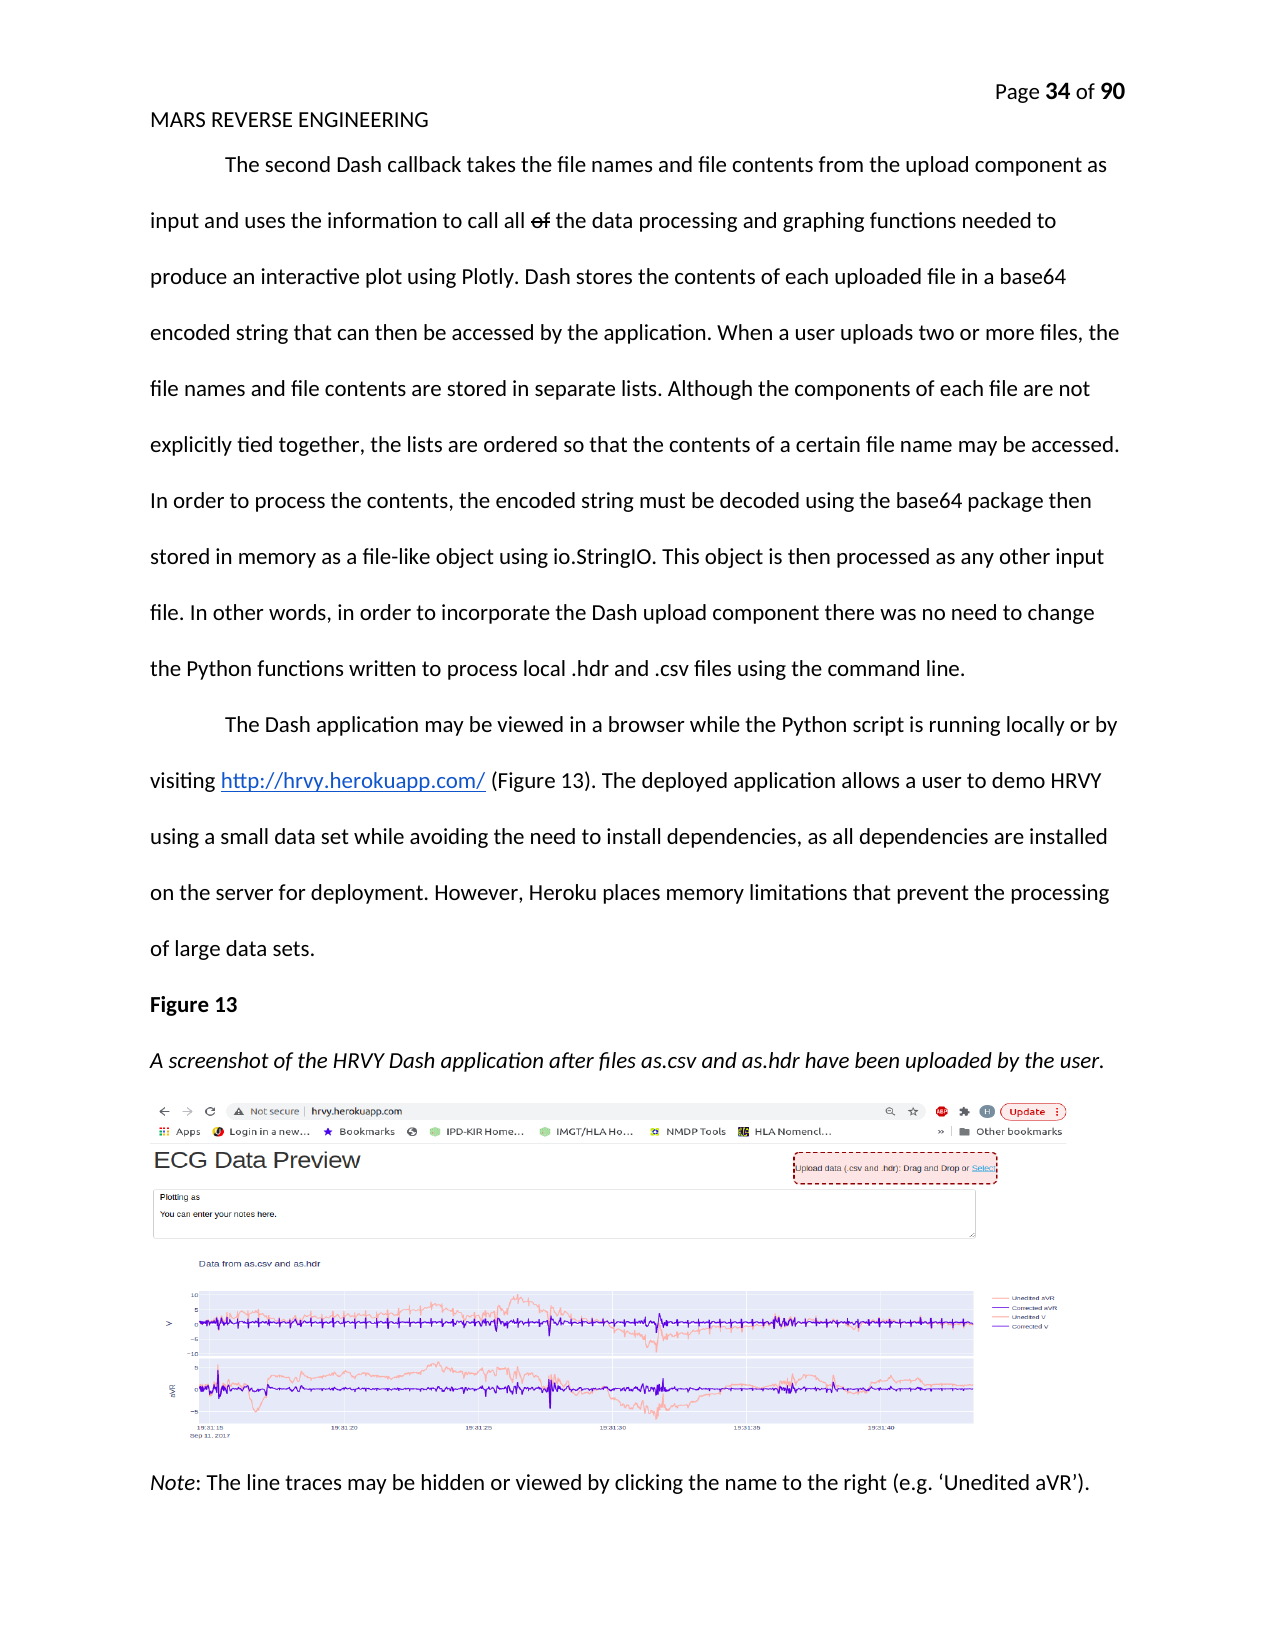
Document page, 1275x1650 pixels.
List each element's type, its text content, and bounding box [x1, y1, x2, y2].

text The Dash application may be viewed in a browser while the Python script is running locally or by visiting http://hrvy.herokuapp.com/ (Figure 13). The deployed application allows a user to demo HRVY using a small data set while avoiding the need to install dependencies, as all dependencies are installed on the server for deployment. However, Heroku places memory limitations that prevent the processing of large data sets. [150, 710, 1125, 963]
picture [150, 1102, 1067, 1442]
text Note: The line traces may be hidden or viewed by clicking the name to the right (e.g. ‘Unedited aVR’). [150, 1468, 1125, 1496]
text Figure 13 [150, 991, 1125, 1019]
text The second Dash callback takes the file names and file contents from the upload component as input and uses the information to call all of the data processing and graphing functions needed to produce an interactive plot using Plotly. Dash stores the contents of each uploaded file in a base64 encoded string that can then be accessed by the application. When a user uploads two or more files, the file names and file contents are stored in separate lists. Although the components of each file are not explicitly tied together, the lists are ordered so that the contents of a certain file name may be accessed. In order to process the contents, the encoded string must be decoded using the base64 package then stored in memory as a file-like object using io.StringIO. This object is then processed as any other input file. In other words, in order to incorporate the Dash upload component there was no need to change the Python functions written to process local .hdr and .csv files using the command line. [150, 150, 1125, 682]
text A screenshot of the HRVY Dash application after files as.csv and as.hdr have been uploaded by the user. [150, 1047, 1125, 1075]
